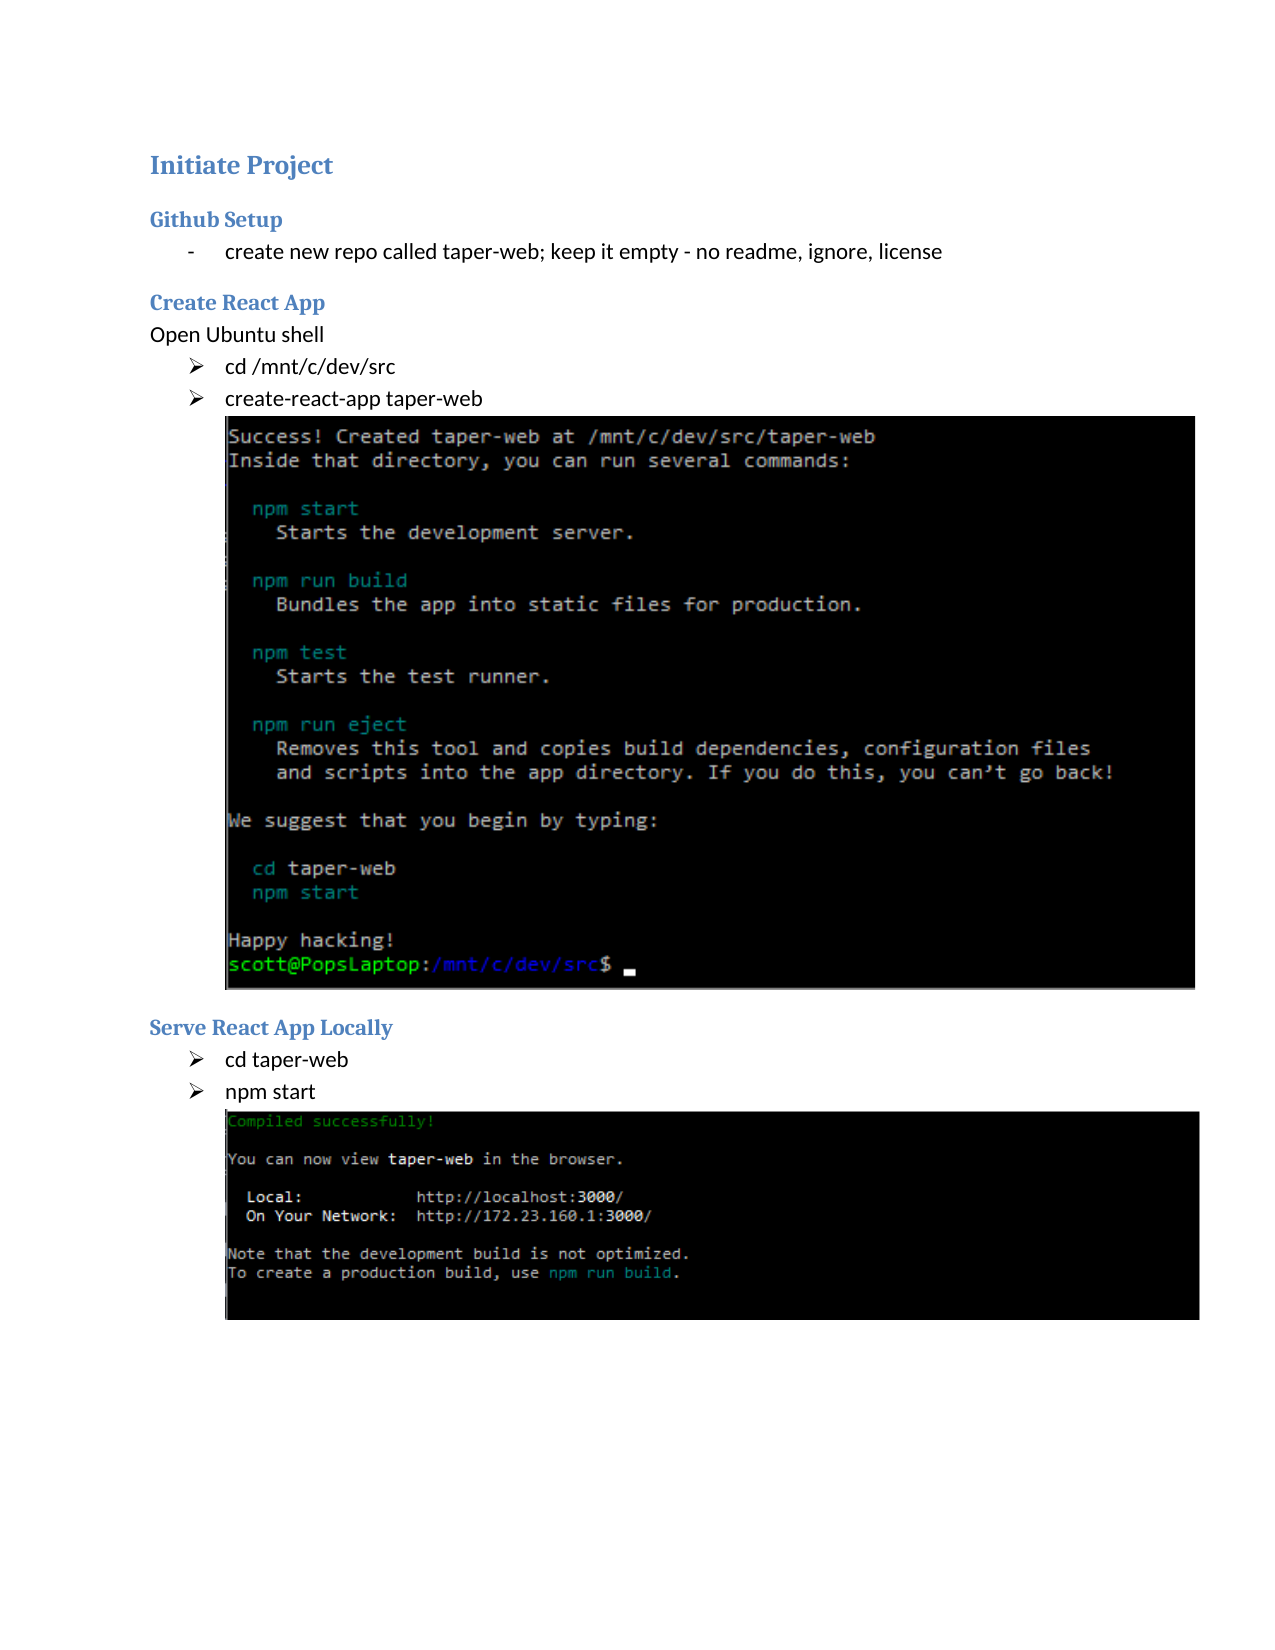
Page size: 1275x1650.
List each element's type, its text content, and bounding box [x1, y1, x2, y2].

list create new repo called taper-web; keep it empty - no readme, ignore, license [187, 237, 1125, 265]
text Open Ubuntu shell [150, 320, 1125, 348]
list cd taper-web [187, 1045, 1125, 1073]
list npm start [187, 1077, 1125, 1105]
subtitle Create React App [150, 290, 1125, 316]
subtitle Github Setup [150, 207, 1125, 233]
list cd /mnt/c/dev/src [187, 352, 1125, 380]
list create-react-app taper-web [187, 384, 1125, 412]
subtitle Serve React App Locally [150, 1015, 1125, 1041]
subtitle Initiate Project [150, 150, 1125, 181]
picture [225, 416, 1196, 990]
picture [225, 1109, 1200, 1320]
